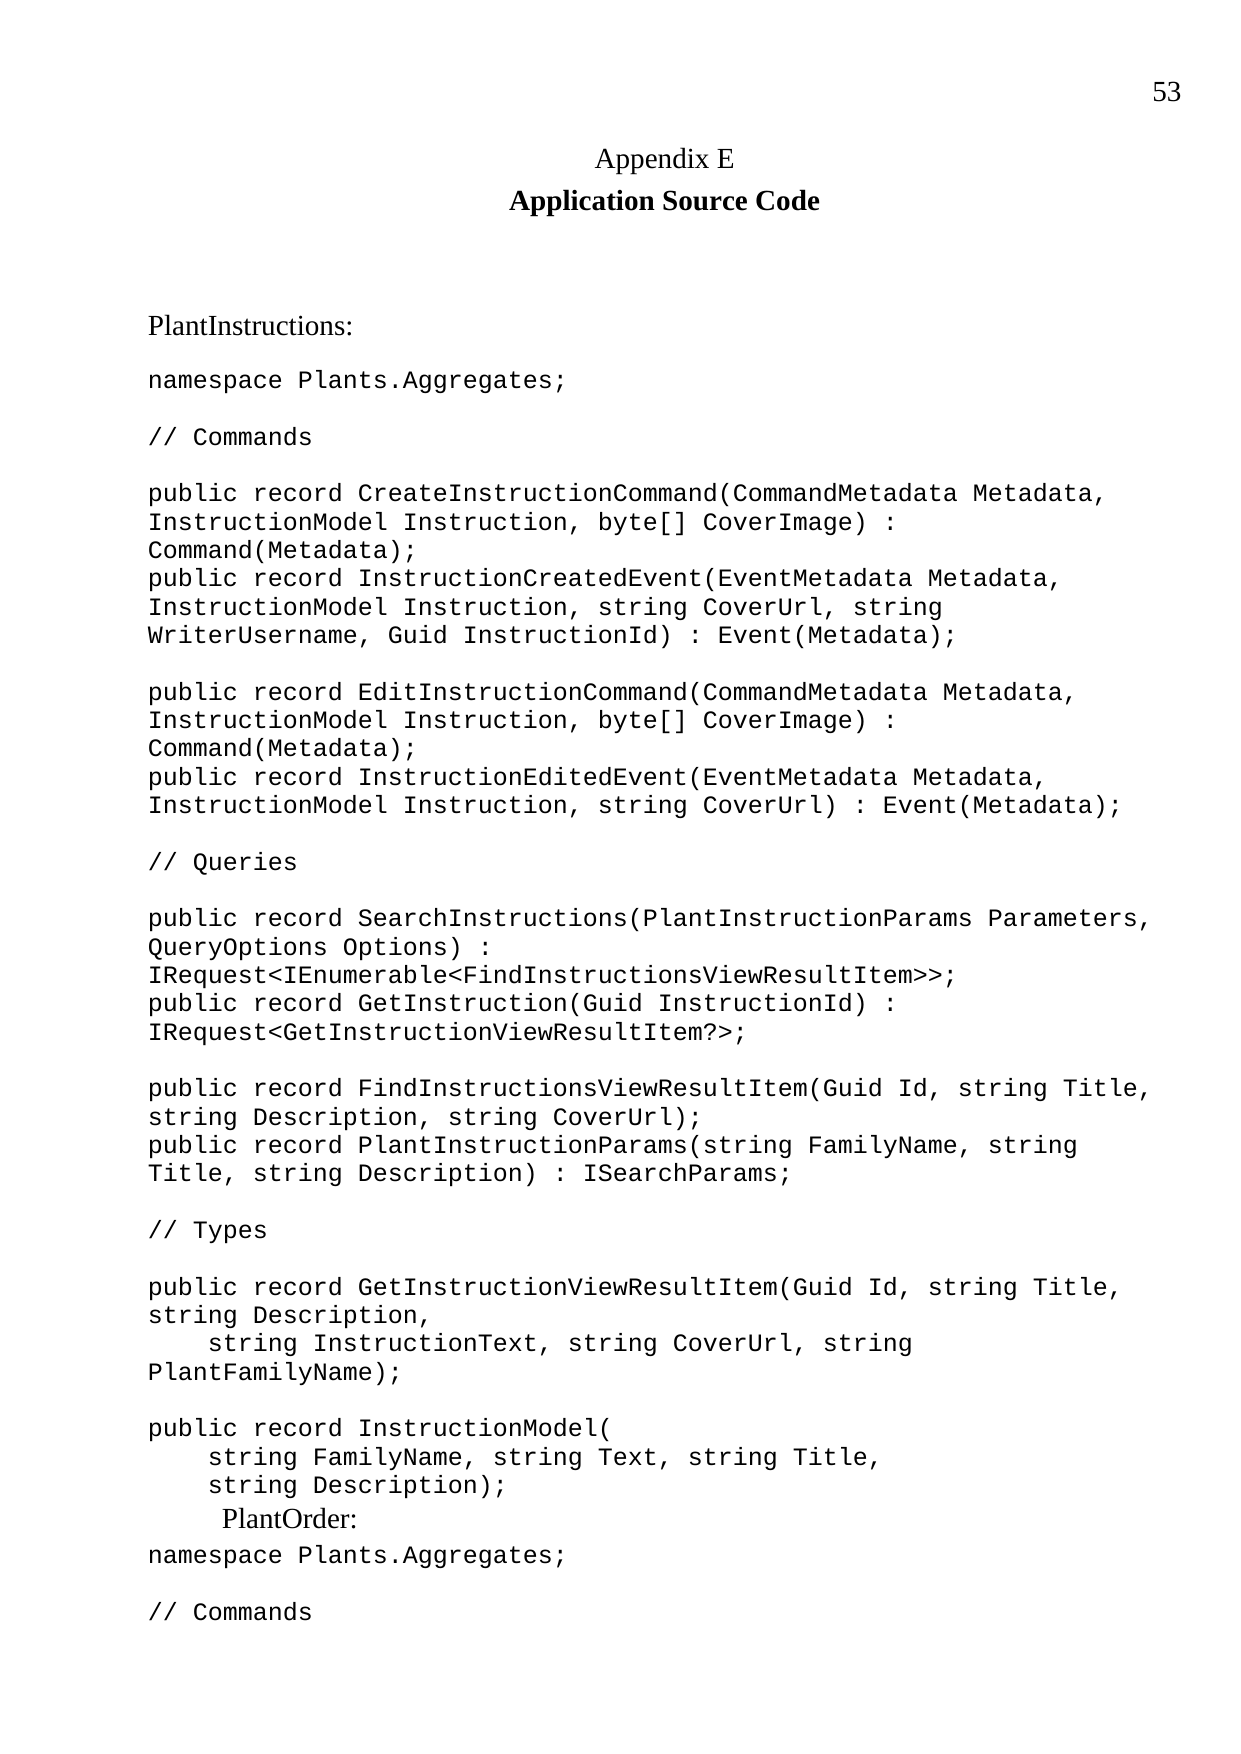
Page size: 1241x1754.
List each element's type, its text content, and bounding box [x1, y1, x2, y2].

text public record CreateInstructionCommand(CommandMetadata Metadata, InstructionModel Instruction, byte[] CoverImage) : Command(Metadata); [148, 481, 1181, 566]
text namespace Plants.Aggregates; [148, 368, 1181, 396]
text public record InstructionEditedEvent(EventMetadata Metadata, InstructionModel Instruction, string CoverUrl) : Event(Metadata); [148, 764, 1181, 821]
text public record FindInstructionsViewResultItem(Guid Id, string Title, string Description, string CoverUrl); [148, 1076, 1181, 1133]
text public record GetInstructionViewResultItem(Guid Id, string Title, string Description, [148, 1274, 1181, 1331]
text PlantInstructions: [148, 308, 1181, 342]
subtitle Appendix E Application Source Code [148, 141, 1181, 216]
text public record EditInstructionCommand(CommandMetadata Metadata, InstructionModel Instruction, byte[] CoverImage) : Command(Metadata); [148, 679, 1181, 764]
text string Description); [148, 1473, 1181, 1501]
text namespace Plants.Aggregates; [148, 1543, 1181, 1571]
text // Commands [148, 424, 1181, 453]
text string InstructionText, string CoverUrl, string PlantFamilyName); [148, 1331, 1181, 1388]
text PlantOrder: [148, 1501, 1181, 1534]
text public record PlantInstructionParams(string FamilyName, string Title, string Description) : ISearchParams; [148, 1133, 1181, 1189]
text public record InstructionModel( [148, 1416, 1181, 1444]
text public record GetInstruction(Guid InstructionId) : IRequest<GetInstructionViewResultItem?>; [148, 991, 1181, 1048]
text public record SearchInstructions(PlantInstructionParams Parameters, QueryOptions Options) : IRequest<IEnumerable<FindInstructionsViewResultItem>>; [148, 906, 1181, 991]
text public record InstructionCreatedEvent(EventMetadata Metadata, InstructionModel Instruction, string CoverUrl, string WriterUsername, Guid InstructionId) : Event(Metadata); [148, 566, 1181, 651]
text // Types [148, 1218, 1181, 1246]
text string FamilyName, string Text, string Title, [148, 1444, 1181, 1473]
text // Commands [148, 1599, 1181, 1628]
text // Queries [148, 849, 1181, 878]
